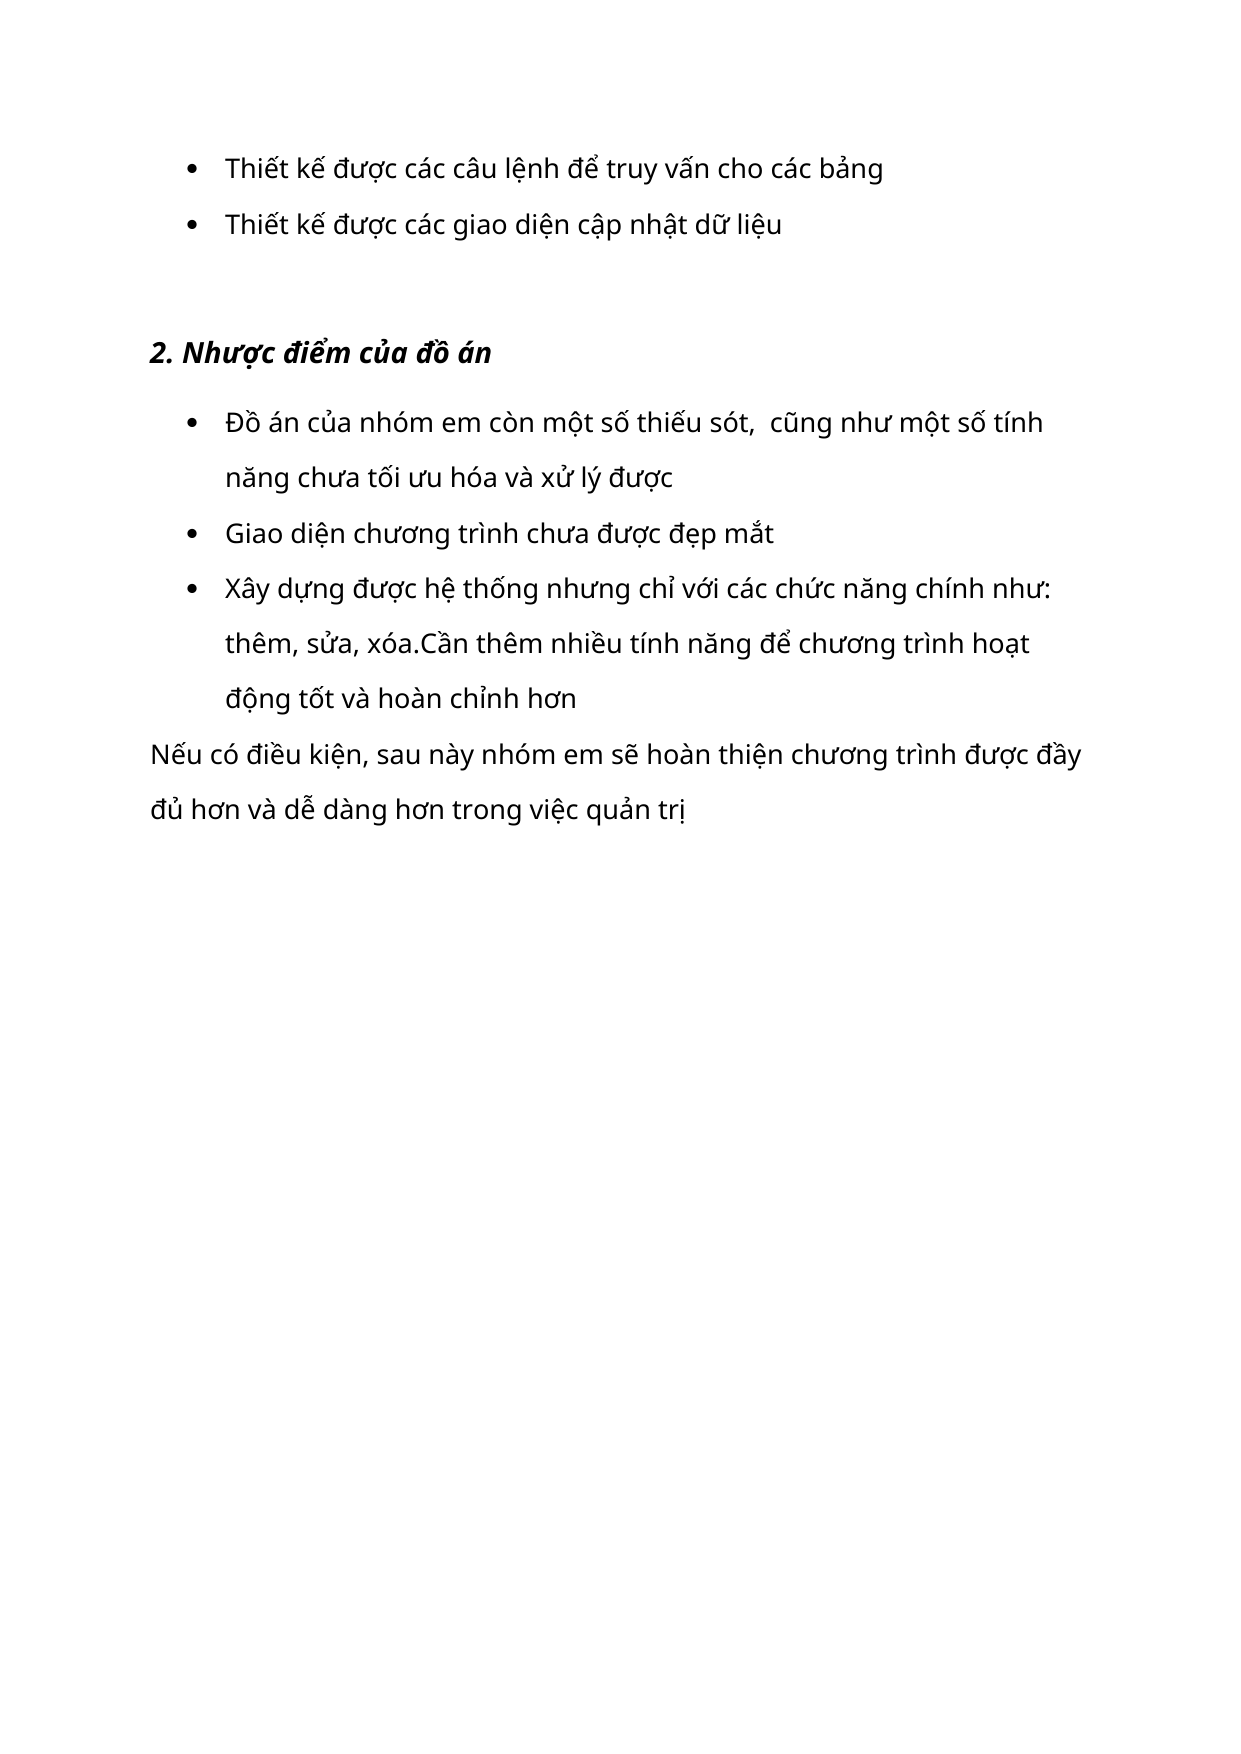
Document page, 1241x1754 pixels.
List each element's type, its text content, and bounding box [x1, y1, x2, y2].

list Xây dựng được hệ thống nhưng chỉ với các chức năng chính như: thêm, sửa, xóa.Cần thêm nhiều tính năng để chương trình hoạt động tốt và hoàn chỉnh hơn [187, 569, 1090, 717]
text Nếu có điều kiện, sau này nhóm em sẽ hoàn thiện chương trình được đầy đủ hơn và dễ dàng hơn trong việc quản trị [150, 735, 1090, 827]
list Thiết kế được các giao diện cập nhật dữ liệu [187, 205, 1090, 242]
list Đồ án của nhóm em còn một số thiếu sót, cũng như một số tính năng chưa tối ưu hóa và xử lý được [187, 403, 1090, 496]
list Thiết kế được các câu lệnh để truy vấn cho các bảng [187, 150, 1090, 187]
subtitle 2. Nhược điểm của đồ án [150, 332, 1090, 372]
list Giao diện chương trình chưa được đẹp mắt [187, 514, 1090, 551]
